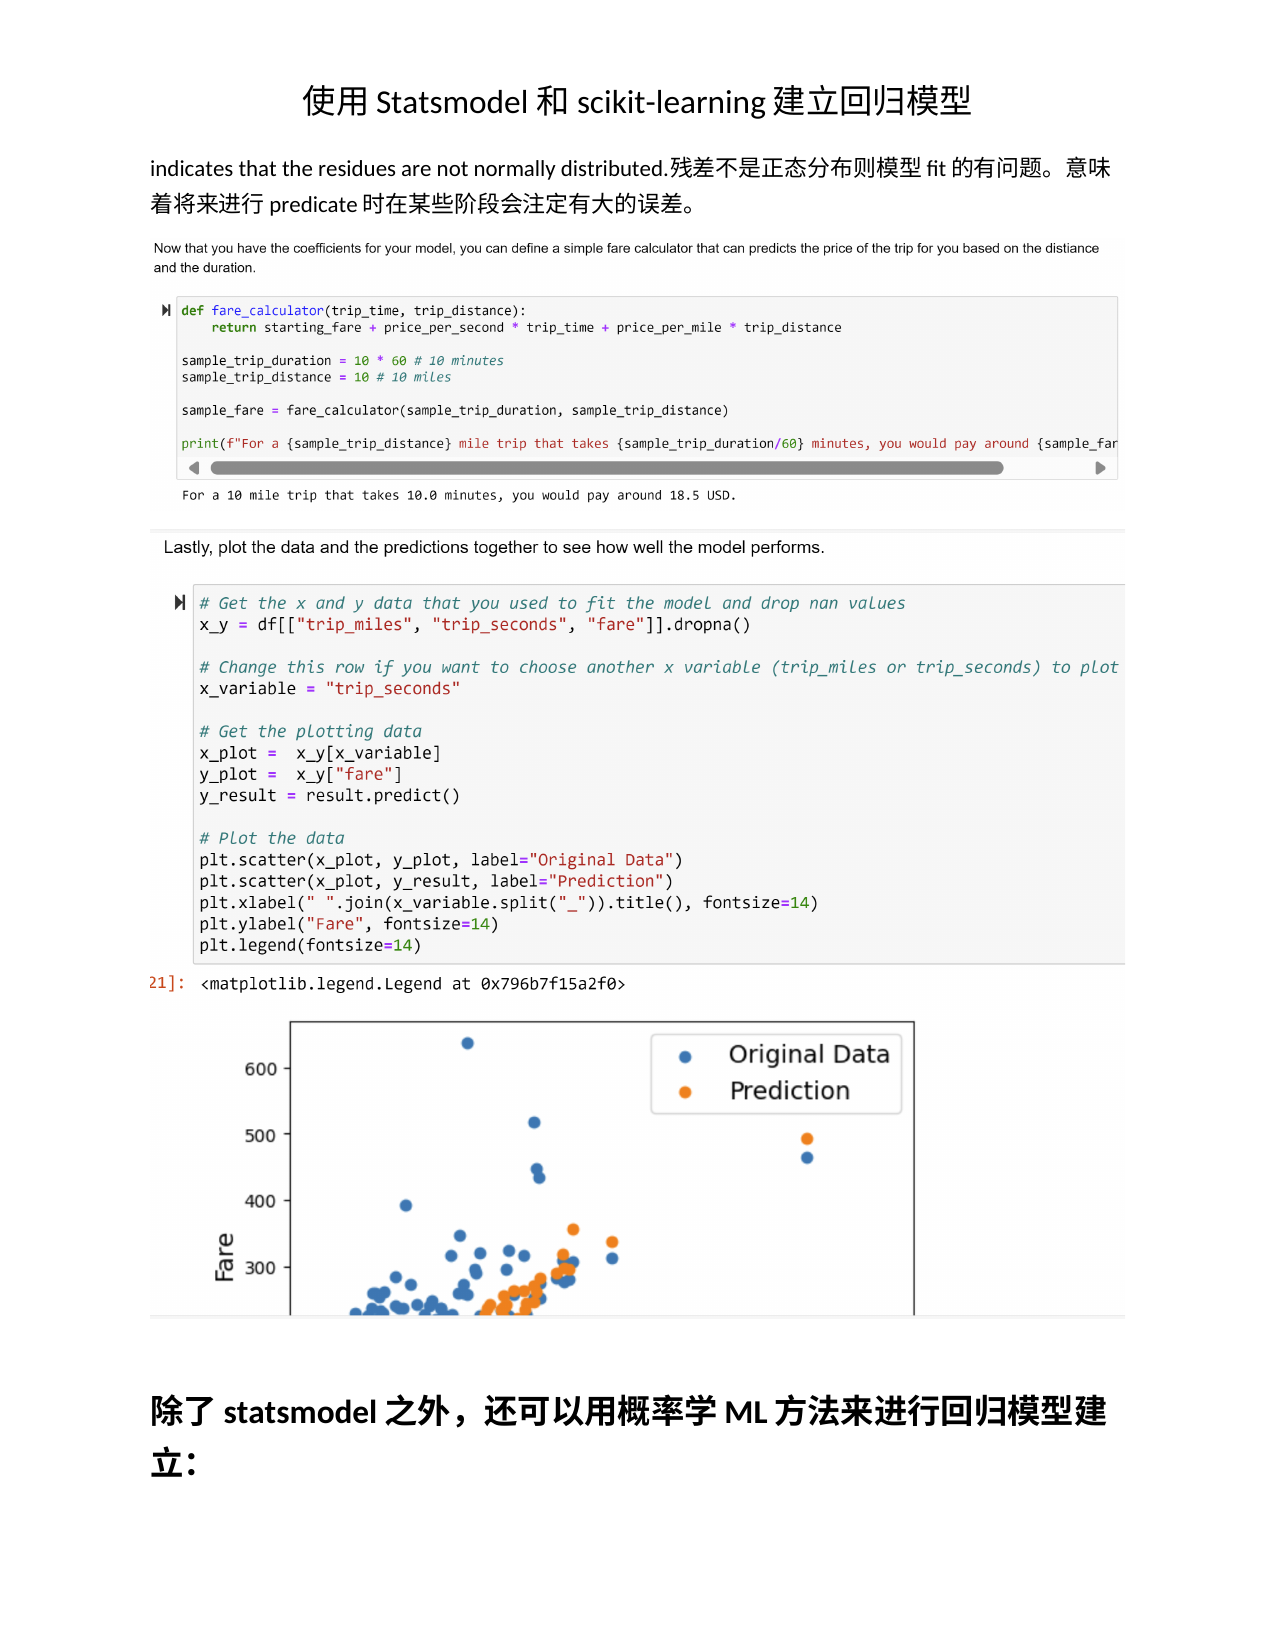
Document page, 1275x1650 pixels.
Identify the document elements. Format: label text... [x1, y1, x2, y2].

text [150, 150, 1125, 219]
picture [150, 529, 1125, 1319]
text 除了statsmodel之外，还可以用概率学ML方法来进行回归模型建立： [150, 1384, 1125, 1485]
picture [150, 238, 1125, 511]
